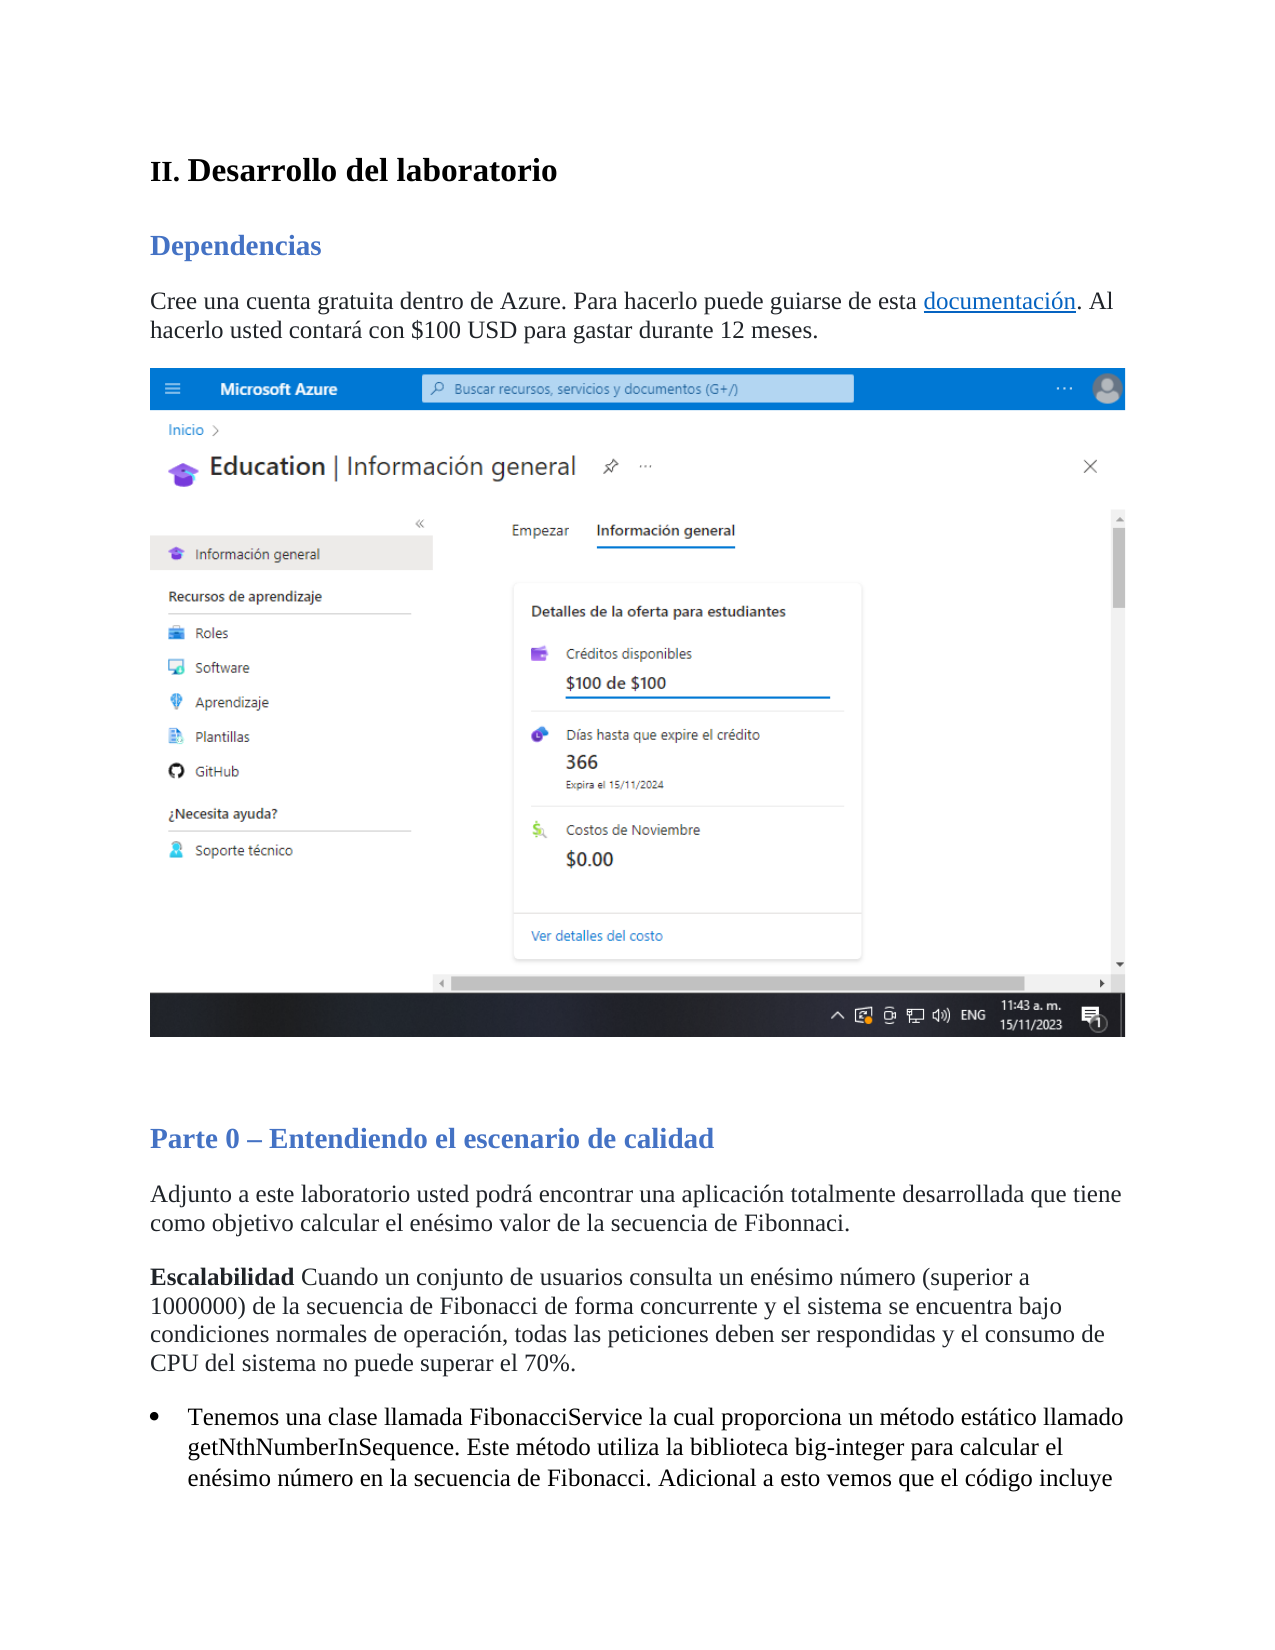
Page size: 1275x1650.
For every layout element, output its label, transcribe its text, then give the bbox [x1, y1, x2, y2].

text Dependencias [150, 228, 1125, 261]
picture [150, 368, 1125, 1037]
text Escalabilidad Cuando un conjunto de usuarios consulta un enésimo número (superior a 1000000) de la secuencia de Fibonacci de forma concurrente y el sistema se encuentra bajo condiciones normales de operación, todas las peticiones deben ser respondidas y el consumo de CPU del sistema no puede superar el 70%. [150, 1262, 1125, 1377]
text Parte 0 – Entendiendo el escenario de calidad [150, 1121, 1125, 1154]
list Desarrollo del laboratorio [150, 150, 1125, 188]
text Cree una cuenta gratuita dentro de Azure. Para hacerlo puede guiarse de esta documentación. Al hacerlo usted contará con $100 USD para gastar durante 12 meses. [150, 286, 1125, 344]
text Adjunto a este laboratorio usted podrá encontrar una aplicación totalmente desarrollada que tiene como objetivo calcular el enésimo valor de la secuencia de Fibonnaci. [150, 1179, 1125, 1237]
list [150, 1402, 1125, 1492]
